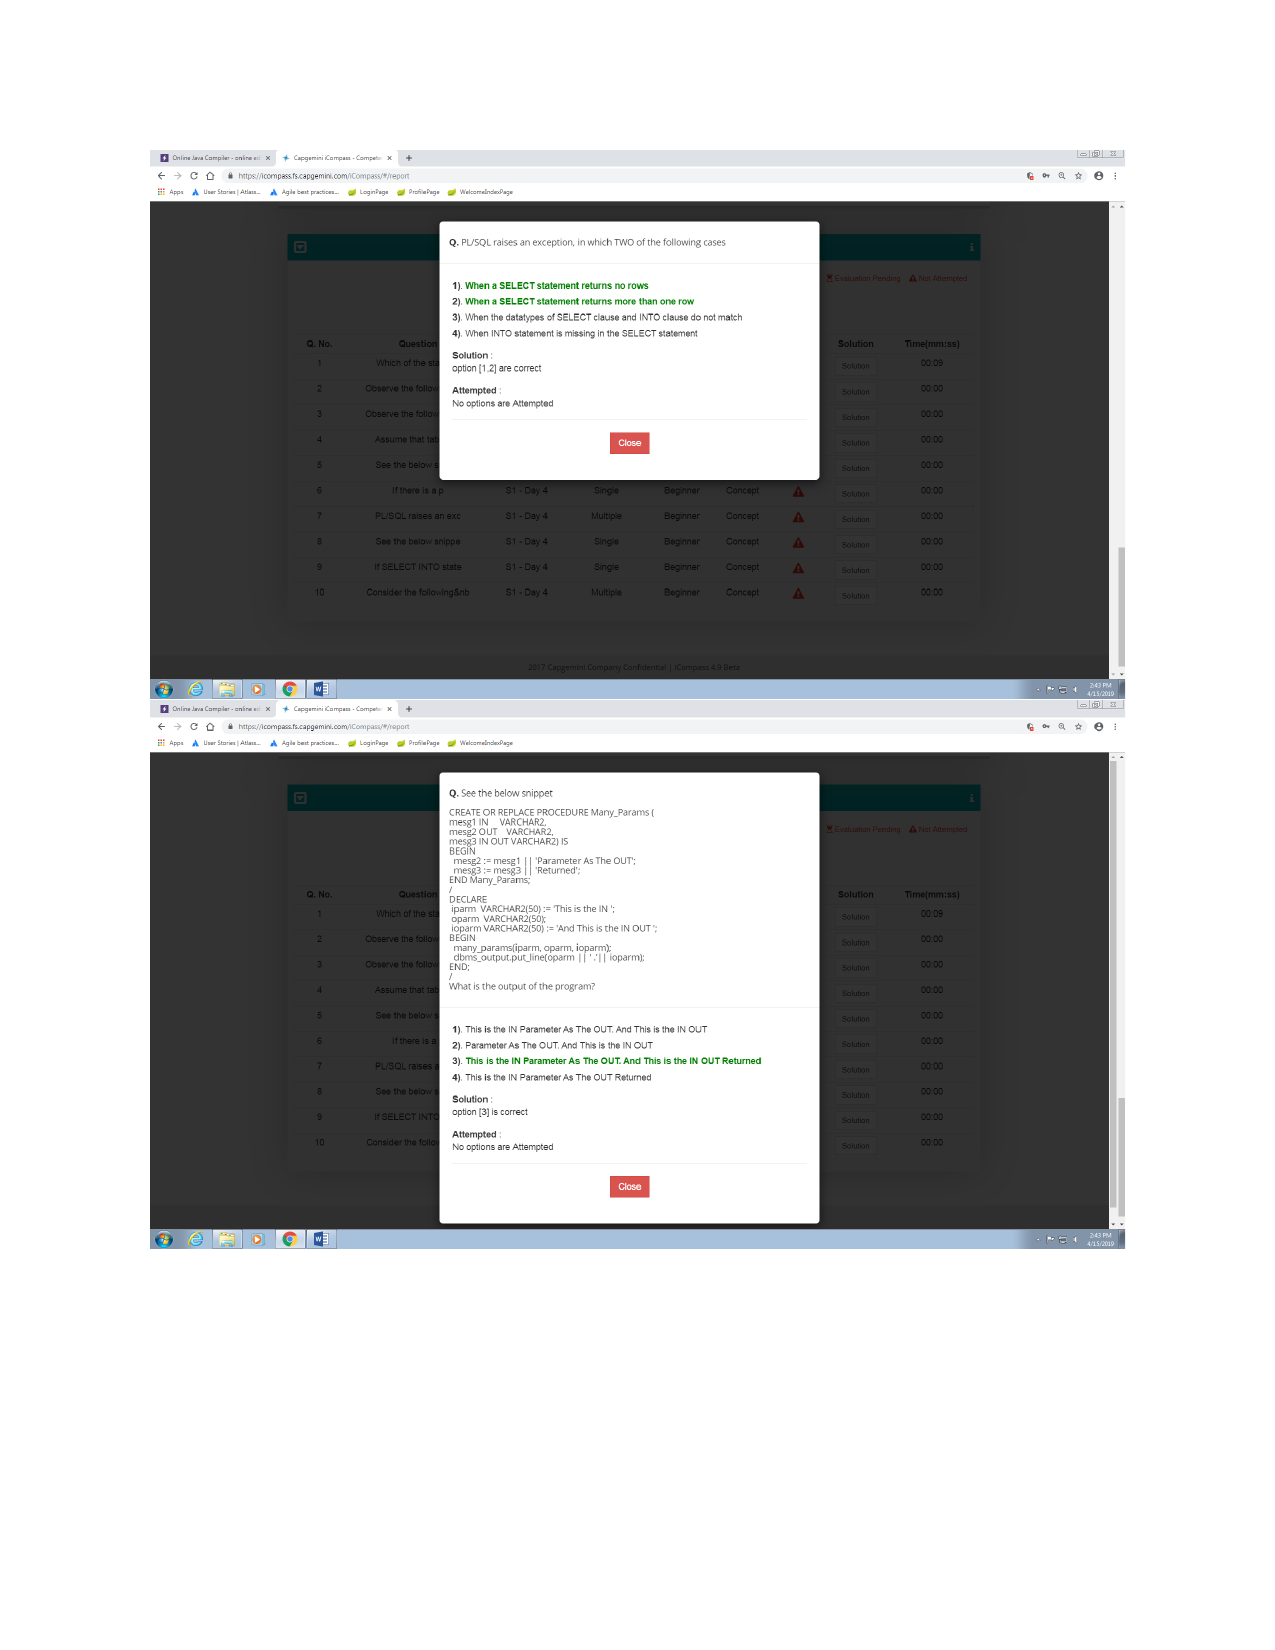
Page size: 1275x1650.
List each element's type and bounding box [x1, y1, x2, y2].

picture [150, 150, 1125, 699]
picture [150, 700, 1125, 1249]
